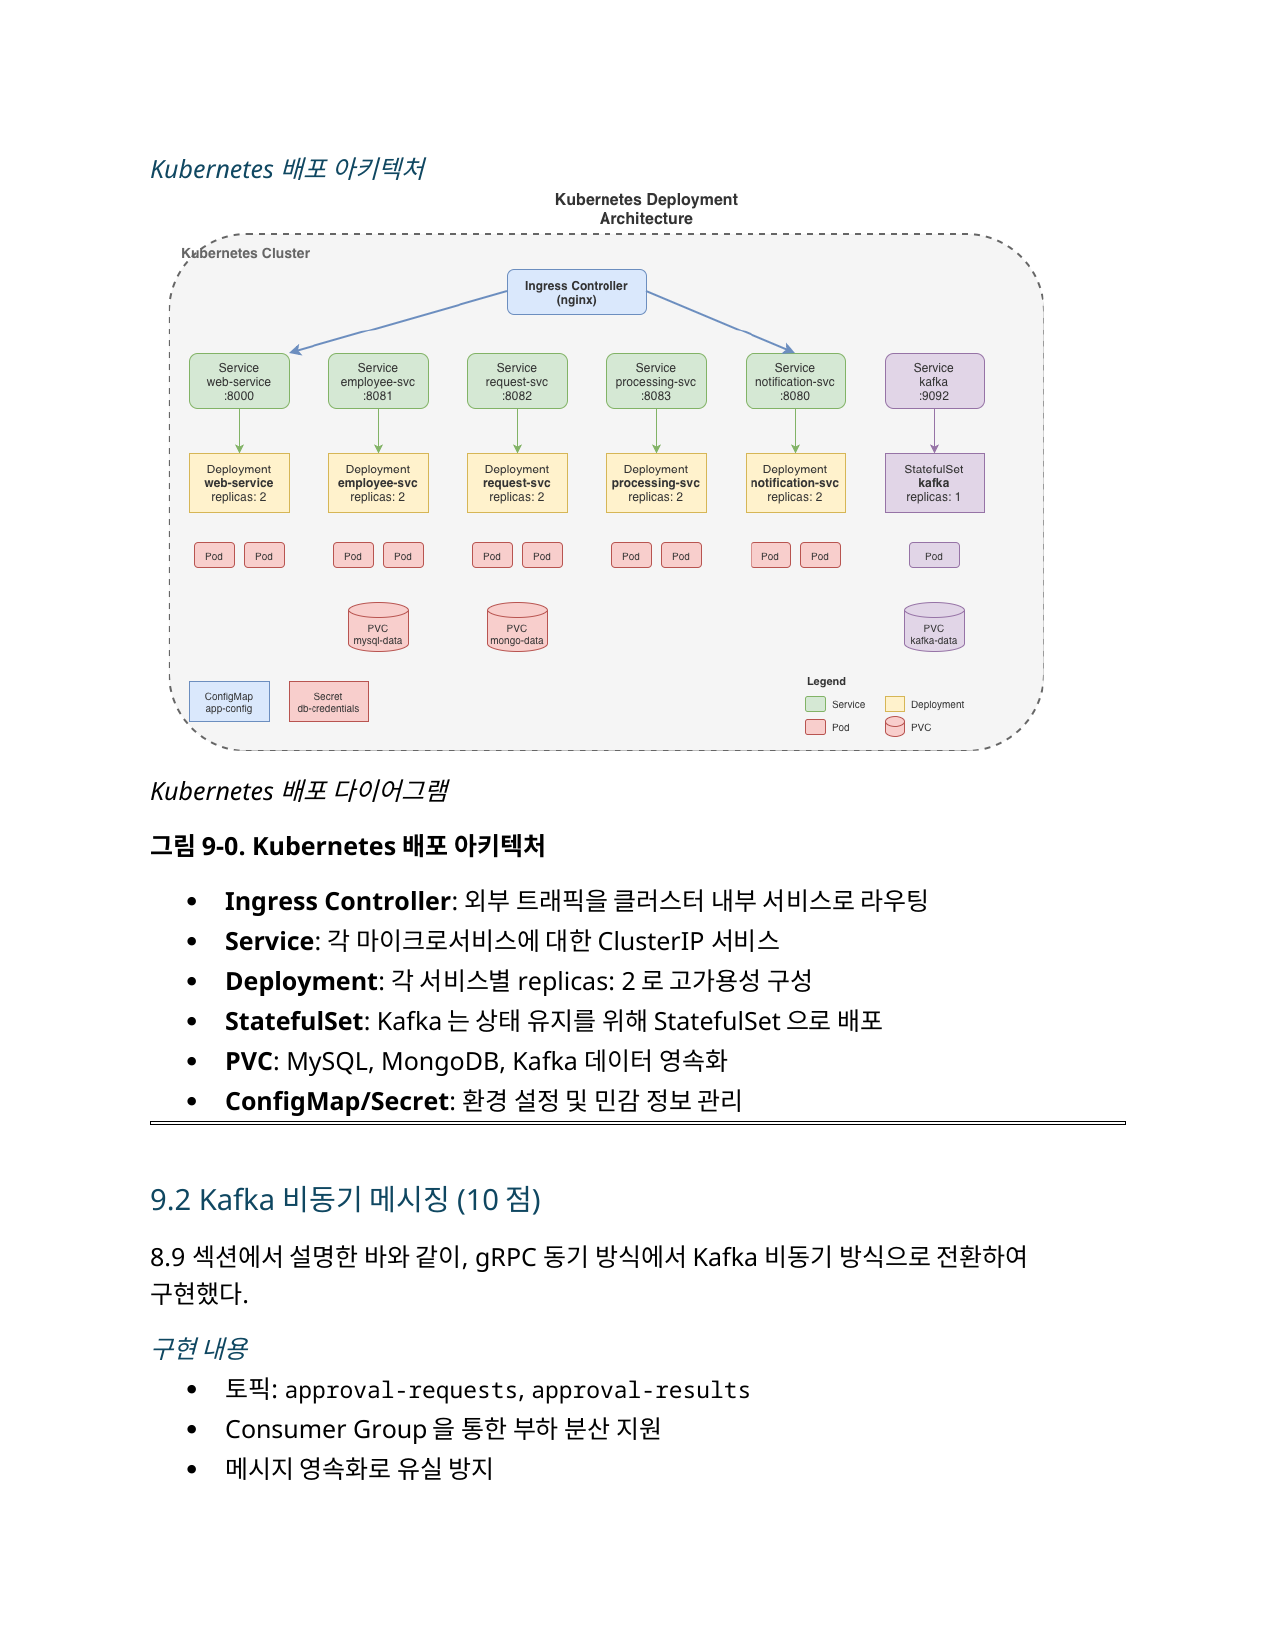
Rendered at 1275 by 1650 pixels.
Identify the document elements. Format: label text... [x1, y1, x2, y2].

list PVC: MySQL, MongoDB, Kafka 데이터 영속화 [187, 1042, 1125, 1078]
list Consumer Group을 통한 부하 분산 지원 [187, 1409, 1125, 1446]
list Ingress Controller: 외부 트래픽을 클러스터 내부 서비스로 라우팅 [187, 882, 1125, 918]
subtitle 9.2 Kafka 비동기 메시징 (10점) [150, 1177, 1125, 1219]
subtitle 구현 내용 [150, 1329, 1125, 1365]
list 메시지 영속화로 유실 방지 [187, 1449, 1125, 1486]
subtitle Kubernetes 배포 아키텍처 [150, 150, 1125, 186]
list 토픽: approval-requests, approval-results [187, 1369, 1125, 1406]
list StatefulSet: Kafka는 상태 유지를 위해 StatefulSet으로 배포 [187, 1002, 1125, 1038]
list Service: 각 마이크로서비스에 대한 ClusterIP 서비스 [187, 922, 1125, 958]
list Deployment: 각 서비스별 replicas: 2로 고가용성 구성 [187, 962, 1125, 998]
picture [168, 190, 1044, 751]
text 그림 9-0. Kubernetes 배포 아키텍처 [150, 827, 1125, 863]
text 8.9 섹션에서 설명한 바와 같이, gRPC 동기 방식에서 Kafka 비동기 방식으로 전환하여 구현했다. [150, 1238, 1125, 1310]
list ConfigMap/Secret: 환경 설정 및 민감 정보 관리 [187, 1082, 1125, 1118]
text Kubernetes 배포 다이어그램 [150, 772, 1125, 808]
